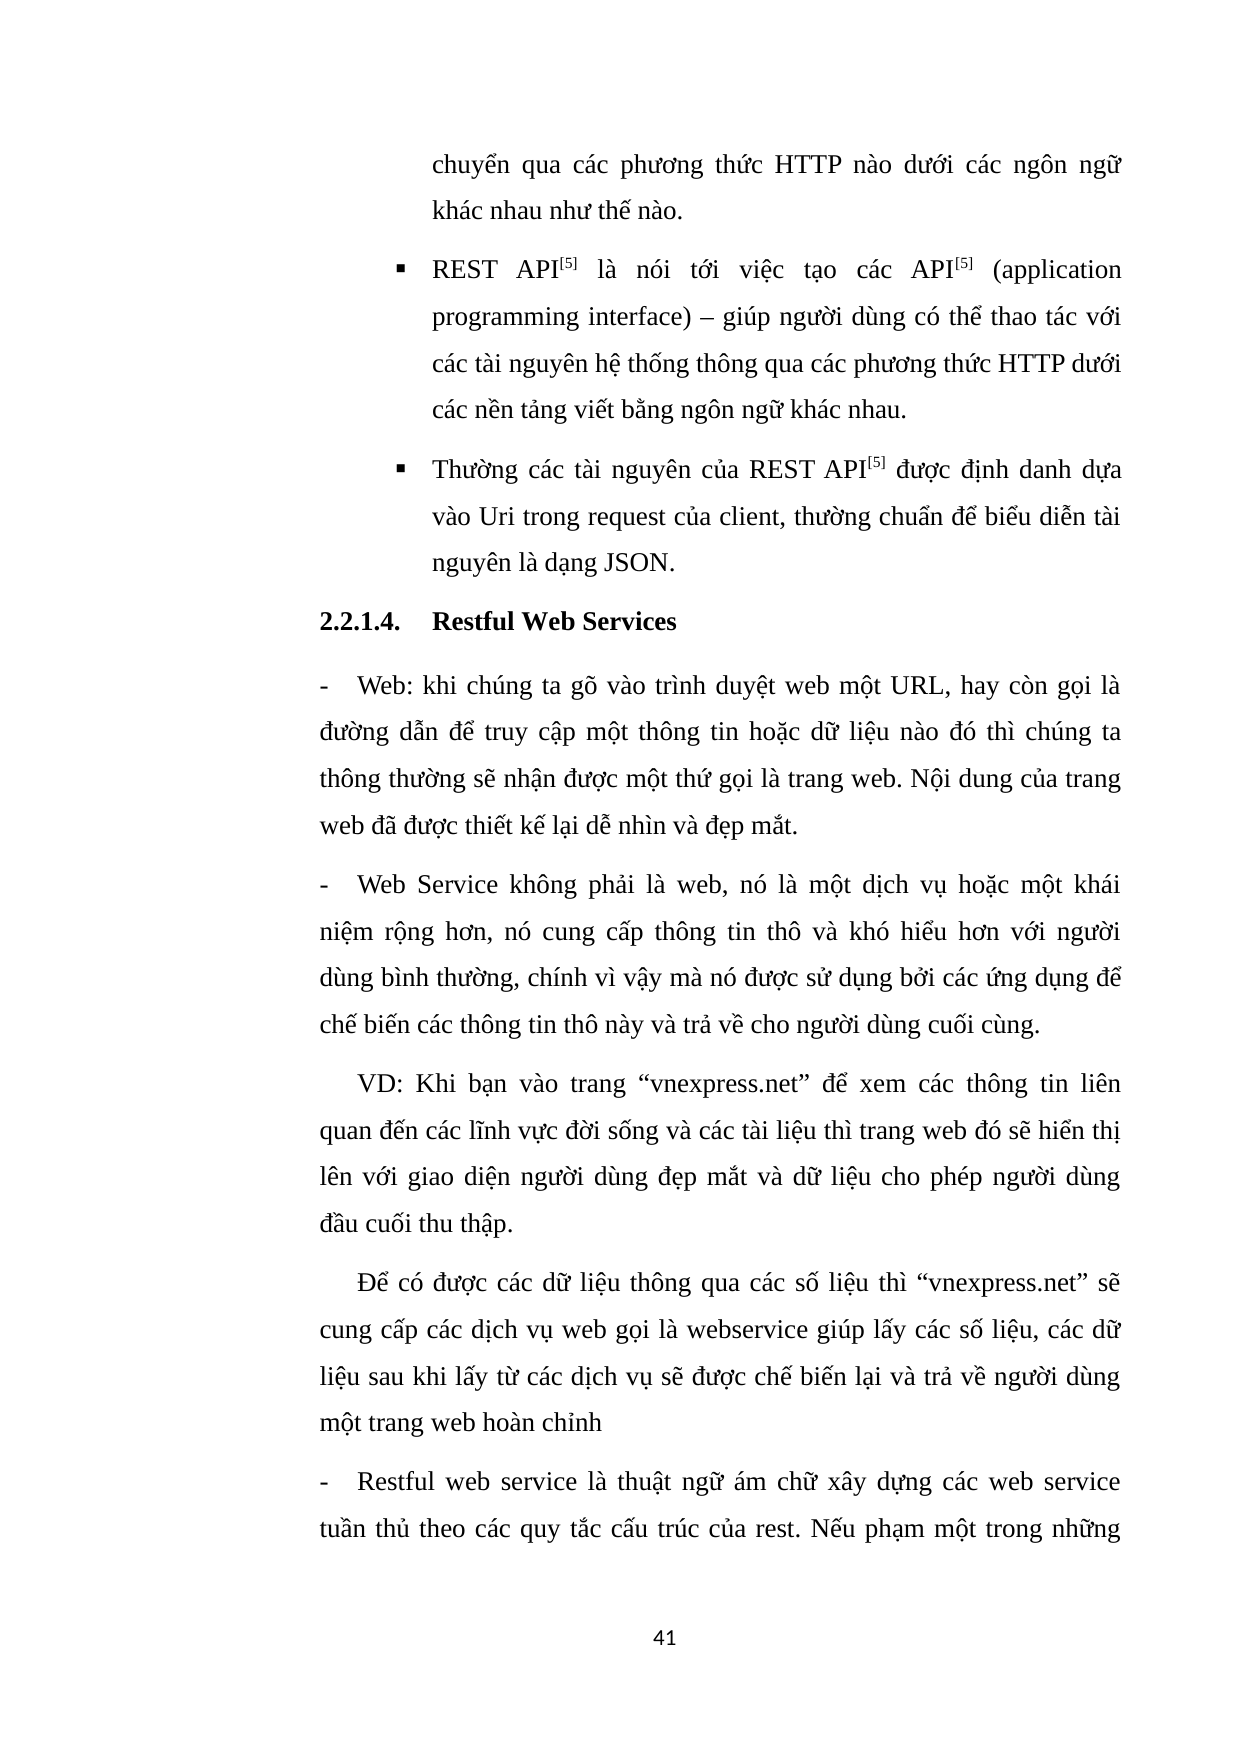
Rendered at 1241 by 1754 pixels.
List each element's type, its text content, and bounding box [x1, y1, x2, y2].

text - Web: khi chúng ta gõ vào trình duyệt web một URL, hay còn gọi là đường dẫn để truy cập một thông tin hoặc dữ liệu nào đó thì chúng ta thông thường sẽ nhận được một thứ gọi là trang web. Nội dung của trang web đã được thiết kế lại dễ nhìn và đẹp mắt. [319, 669, 1122, 840]
list Restful Web Services [319, 605, 1122, 637]
text - Web Service không phải là web, nó là một dịch vụ hoặc một khái niệm rộng hơn, nó cung cấp thông tin thô và khó hiểu hơn với người dùng bình thường, chính vì vậy mà nó được sử dụng bởi các ứng dụng để chế biến các thông tin thô này và trả về cho người dùng cuối cùng. [319, 868, 1122, 1039]
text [319, 1465, 1122, 1543]
list Thường các tài nguyên của REST API[5] được định danh dựa vào Uri trong request của client, thường chuẩn để biểu diễn tài nguyên là dạng JSON. [394, 453, 1122, 577]
text Để có được các dữ liệu thông qua các số liệu thì “vnexpress.net” sẽ cung cấp các dịch vụ web gọi là webservice giúp lấy các số liệu, các dữ liệu sau khi lấy từ các dịch vụ sẽ được chế biến lại và trả về người dùng một trang web hoàn chỉnh [319, 1266, 1122, 1437]
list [394, 148, 1122, 226]
text VD: Khi bạn vào trang “vnexpress.net” để xem các thông tin liên quan đến các lĩnh vực đời sống và các tài liệu thì trang web đó sẽ hiển thị lên với giao diện người dùng đẹp mắt và dữ liệu cho phép người dùng đầu cuối thu thập. [319, 1067, 1122, 1238]
list REST API[5] là nói tới việc tạo các API[5] (application programming interface) – giúp người dùng có thể thao tác với các tài nguyên hệ thống thông qua các phương thức HTTP dưới các nền tảng viết bằng ngôn ngữ khác nhau. [394, 253, 1122, 425]
